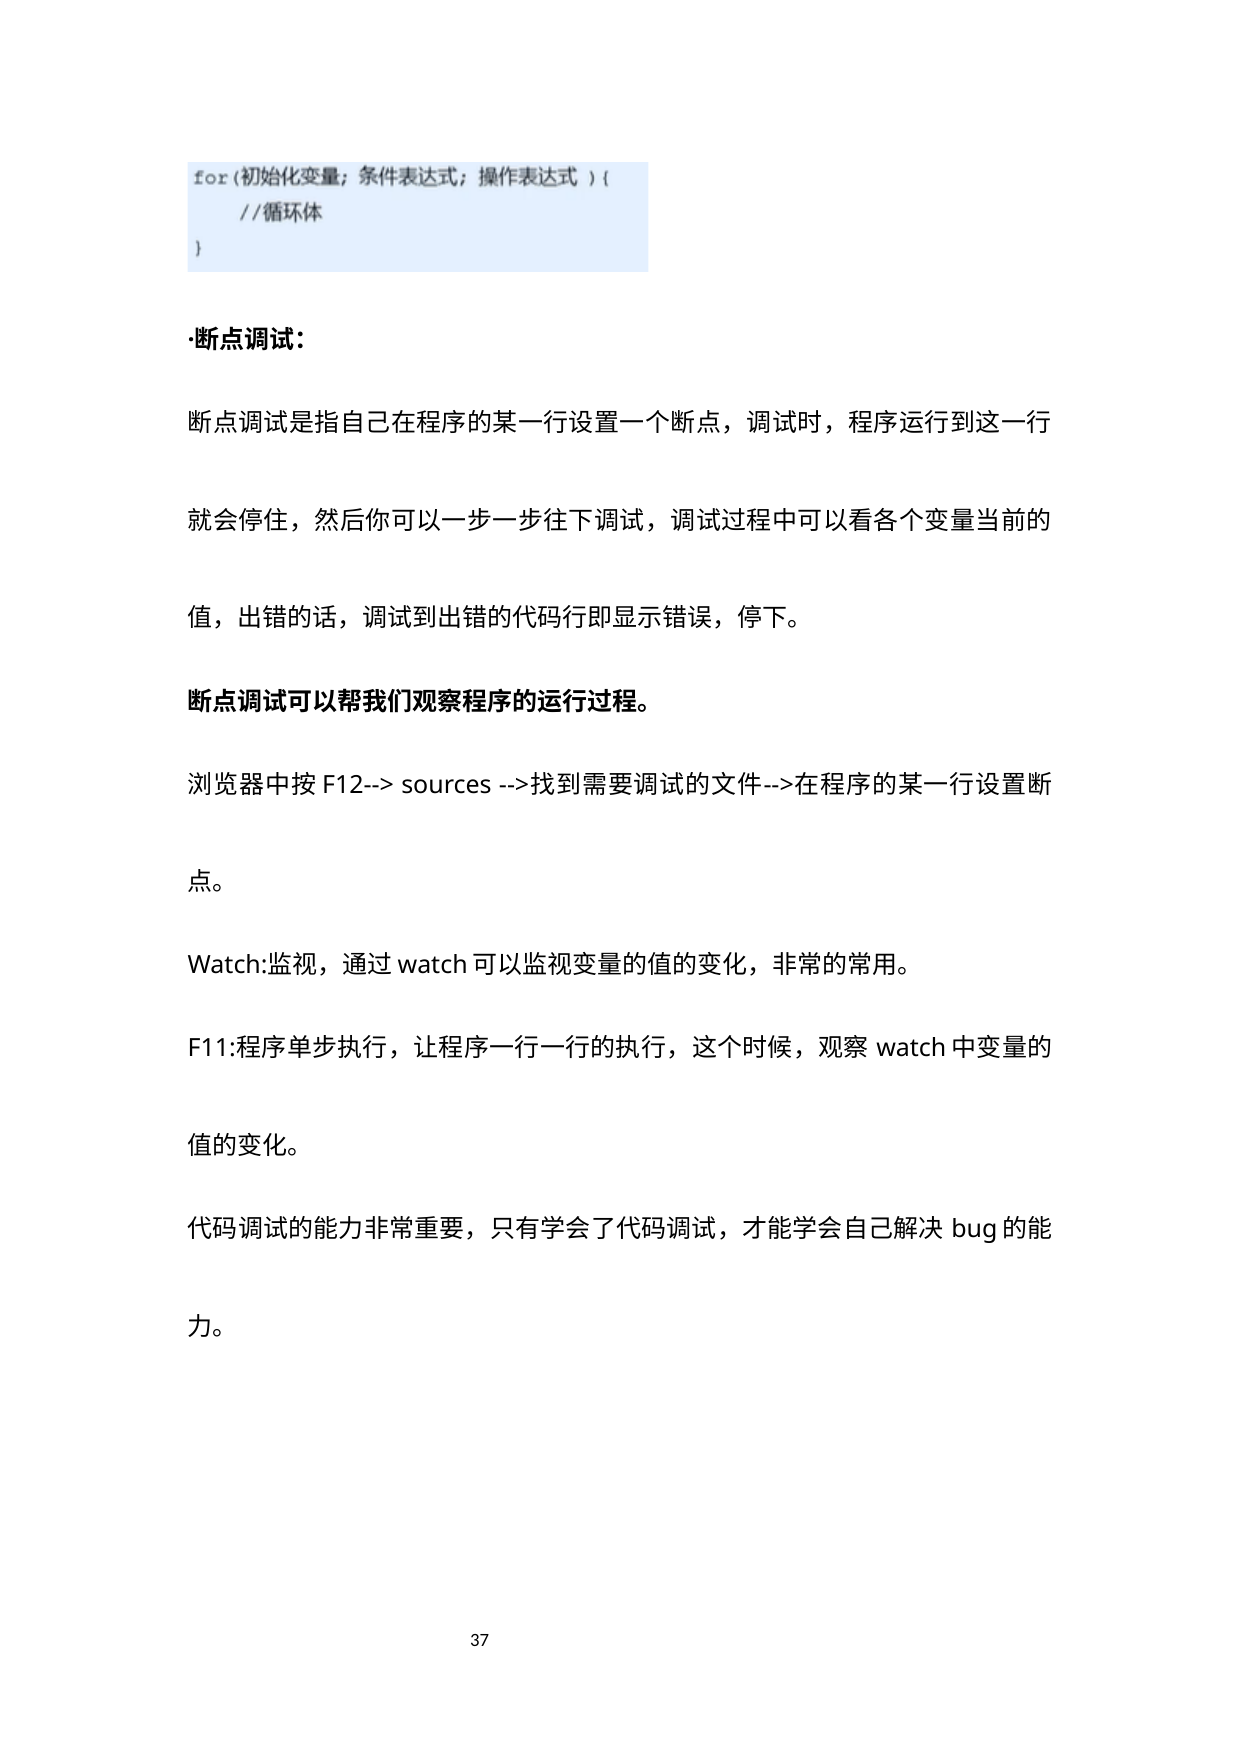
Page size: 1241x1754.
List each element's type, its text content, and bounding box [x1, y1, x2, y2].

list 浏览器中按F12--> sources -->找到需要调试的文件-->在程序的某一行设置断点。 [187, 750, 1053, 912]
list F11:程序单步执行，让程序一行一行的执行，这个时候，观察watch中变量的值的变化。 [187, 1013, 1053, 1176]
list 代码调试的能力非常重要，只有学会了代码调试，才能学会自己解决bug的能力。 [187, 1194, 1053, 1357]
list ·断点调试： [187, 305, 1053, 370]
list Watch:监视，通过watch可以监视变量的值的变化，非常的常用。 [187, 930, 1053, 995]
list 断点调试是指自己在程序的某一行设置一个断点，调试时，程序运行到这一行就会停住，然后你可以一步一步往下调试，调试过程中可以看各个变量当前的值，出错的话，调试到出错的代码行即显示错误，停下。 [187, 388, 1053, 648]
picture [187, 162, 649, 272]
list 断点调试可以帮我们观察程序的运行过程。 [187, 667, 1053, 732]
